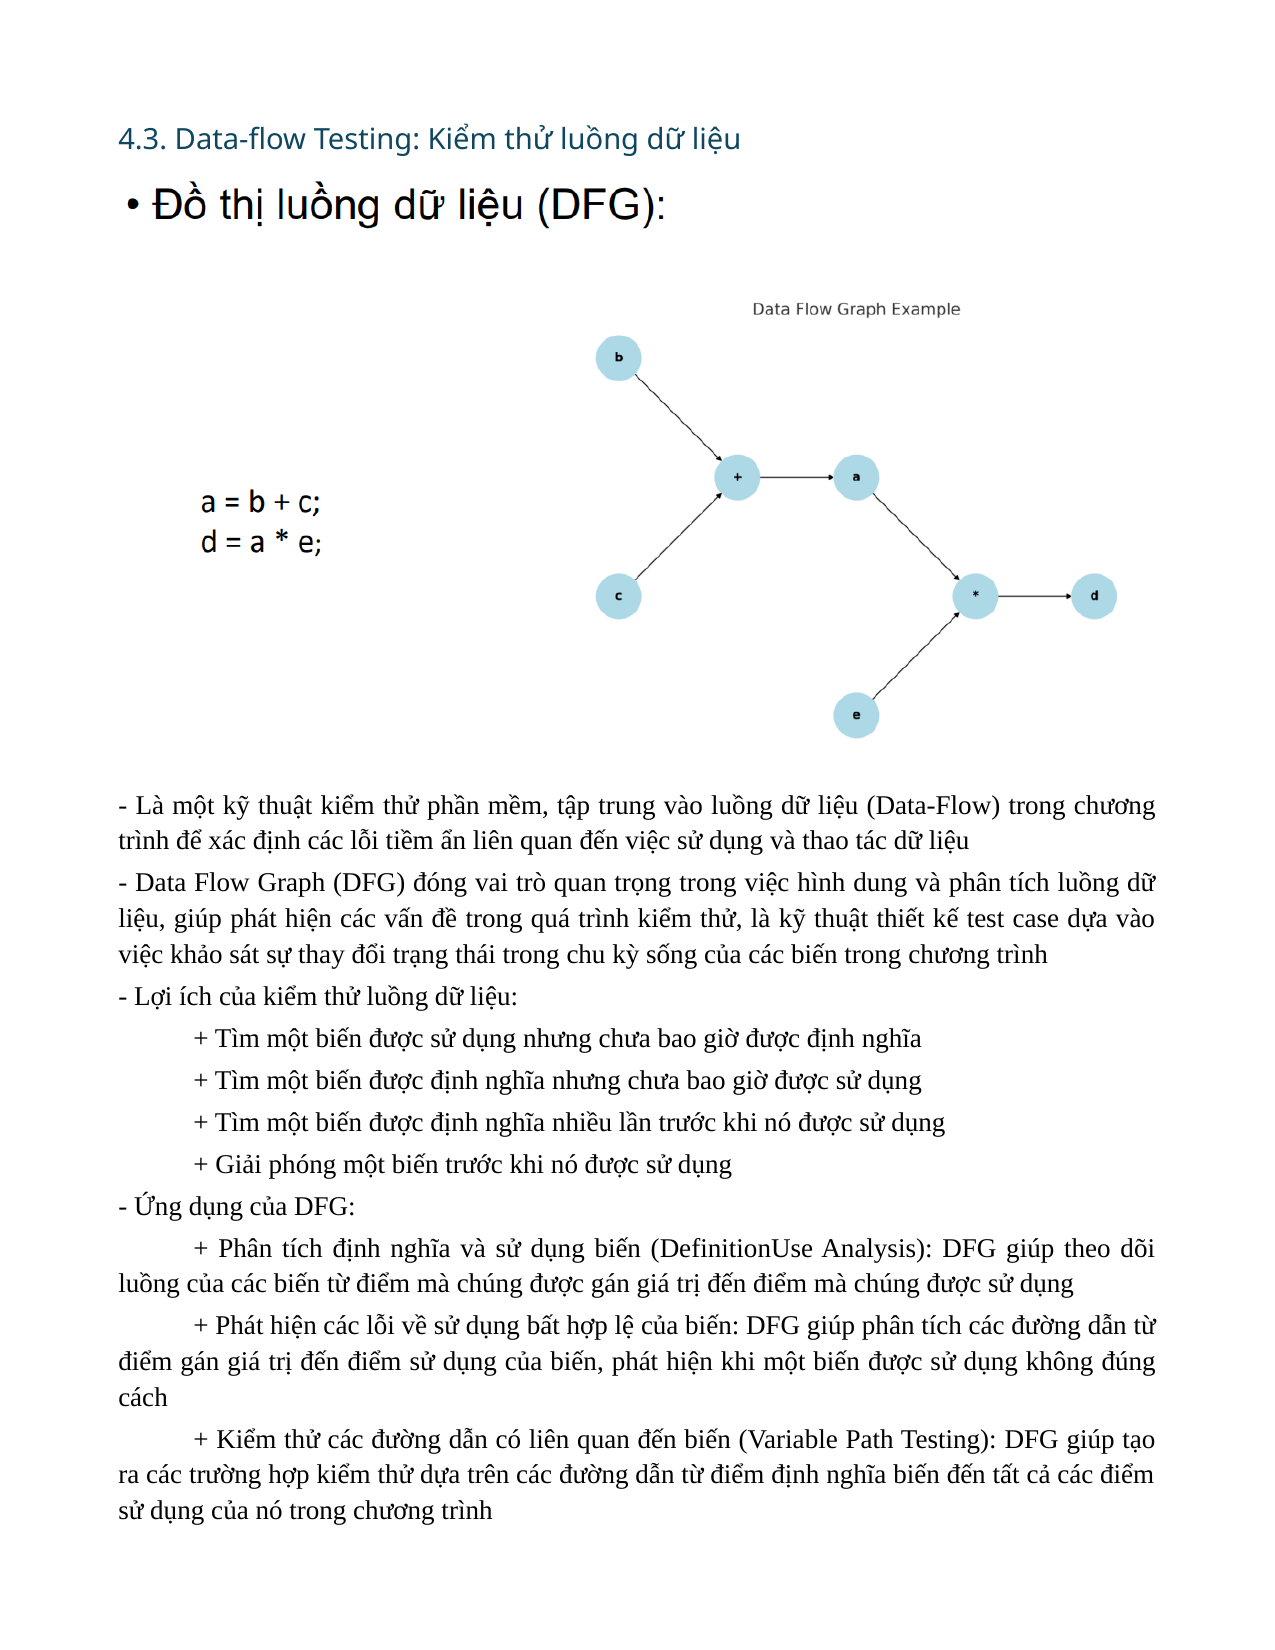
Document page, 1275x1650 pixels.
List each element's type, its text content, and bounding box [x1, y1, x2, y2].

text + Phát hiện các lỗi về sử dụng bất hợp lệ của biến: DFG giúp phân tích các đường dẫn từ điểm gán giá trị đến điểm sử dụng của biến, phát hiện khi một biến được sử dụng không đúng cách [118, 1309, 1157, 1412]
text + Tìm một biến được sử dụng nhưng chưa bao giờ được định nghĩa [118, 1022, 1157, 1053]
text + Tìm một biến được định nghĩa nhưng chưa bao giờ được sử dụng [118, 1064, 1157, 1095]
text - Lợi ích của kiểm thử luồng dữ liệu: [118, 980, 1157, 1011]
text + Tìm một biến được định nghĩa nhiều lần trước khi nó được sử dụng [118, 1106, 1157, 1137]
text - Ứng dụng của DFG: [118, 1190, 1157, 1221]
text + Phân tích định nghĩa và sử dụng biến (DefinitionUse Analysis): DFG giúp theo dõi luồng của các biến từ điểm mà chúng được gán giá trị đến điểm mà chúng được sử dụng [118, 1232, 1157, 1299]
text - Data Flow Graph (DFG) đóng vai trò quan trọng trong việc hình dung và phân tích luồng dữ liệu, giúp phát hiện các vấn đề trong quá trình kiểm thử, là kỹ thuật thiết kế test case dựa vào việc khảo sát sự thay đổi trạng thái trong chu kỳ sống của các biến trong chương trình [118, 866, 1157, 969]
picture [118, 172, 1157, 778]
subtitle 4.3. Data-flow Testing: Kiểm thử luồng dữ liệu [118, 118, 1157, 158]
text + Kiểm thử các đường dẫn có liên quan đến biến (Variable Path Testing): DFG giúp tạo ra các trường hợp kiểm thử dựa trên các đường dẫn từ điểm định nghĩa biến đến tất cả các điểm sử dụng của nó trong chương trình [118, 1423, 1157, 1526]
text + Giải phóng một biến trước khi nó được sử dụng [118, 1148, 1157, 1179]
text - Là một kỹ thuật kiểm thử phần mềm, tập trung vào luồng dữ liệu (Data-Flow) trong chương trình để xác định các lỗi tiềm ẩn liên quan đến việc sử dụng và thao tác dữ liệu [118, 789, 1157, 856]
